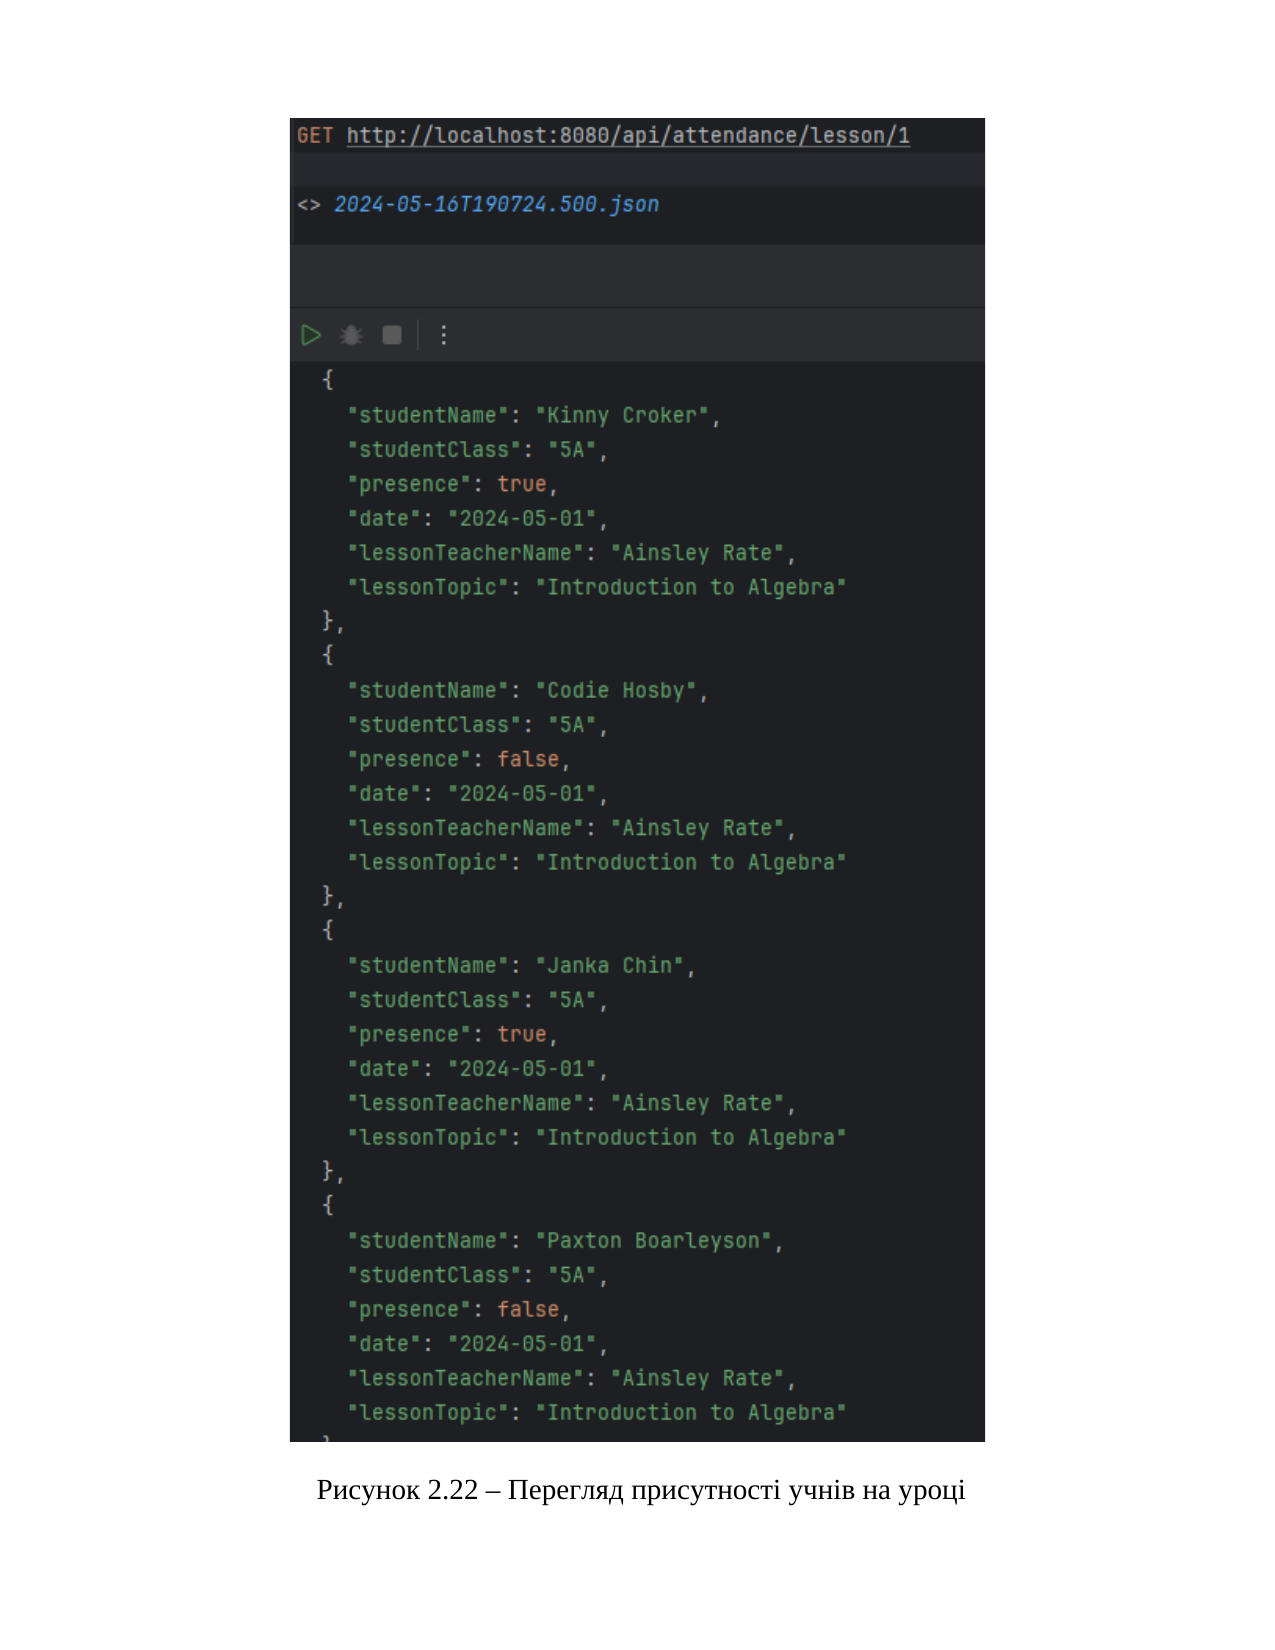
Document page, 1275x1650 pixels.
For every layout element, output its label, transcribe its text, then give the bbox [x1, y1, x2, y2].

picture [289, 118, 986, 1442]
text Рисунок 2.22 – Перегляд присутності учнів на уроці [118, 1472, 1157, 1506]
